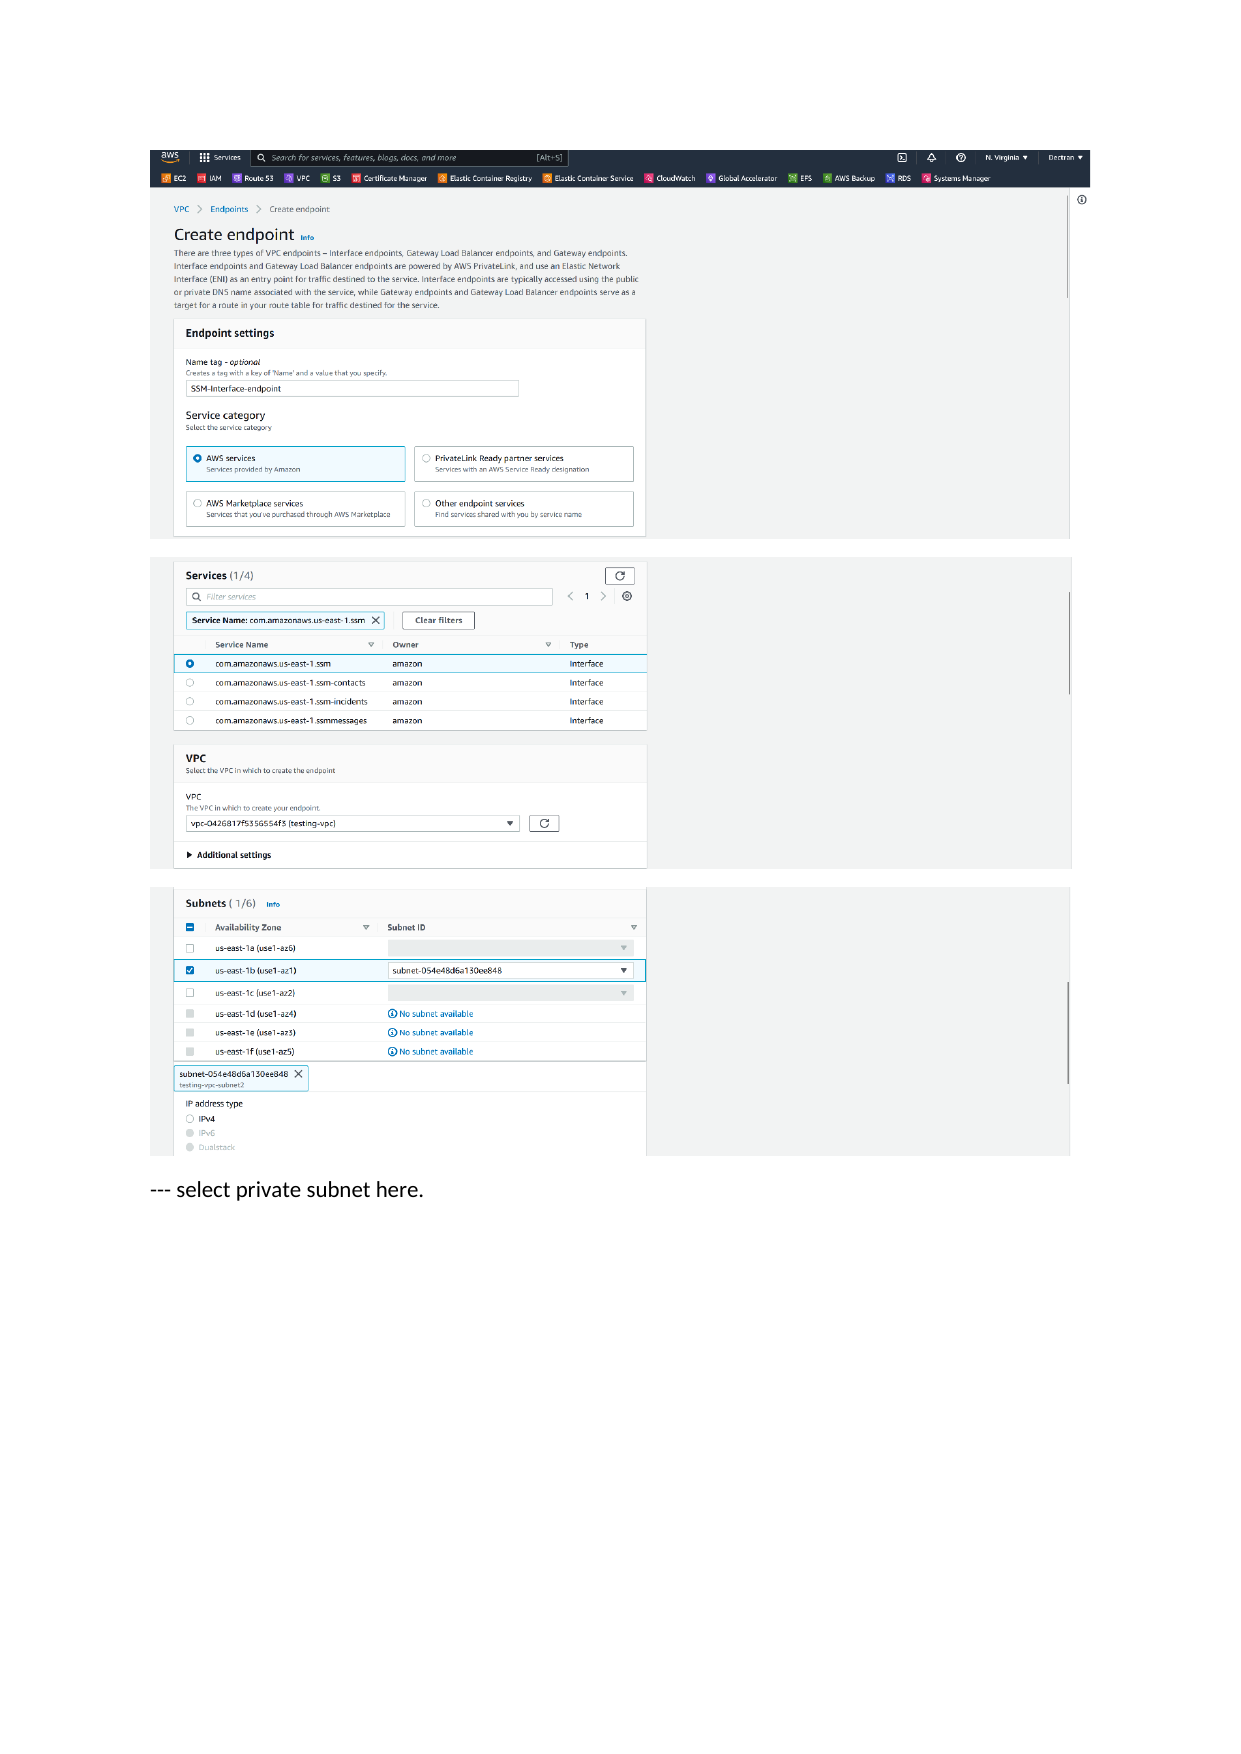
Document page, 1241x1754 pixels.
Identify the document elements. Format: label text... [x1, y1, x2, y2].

picture [150, 557, 1091, 869]
picture [150, 887, 1091, 1156]
picture [150, 150, 1091, 539]
text --- select private subnet here. [150, 1175, 1090, 1203]
